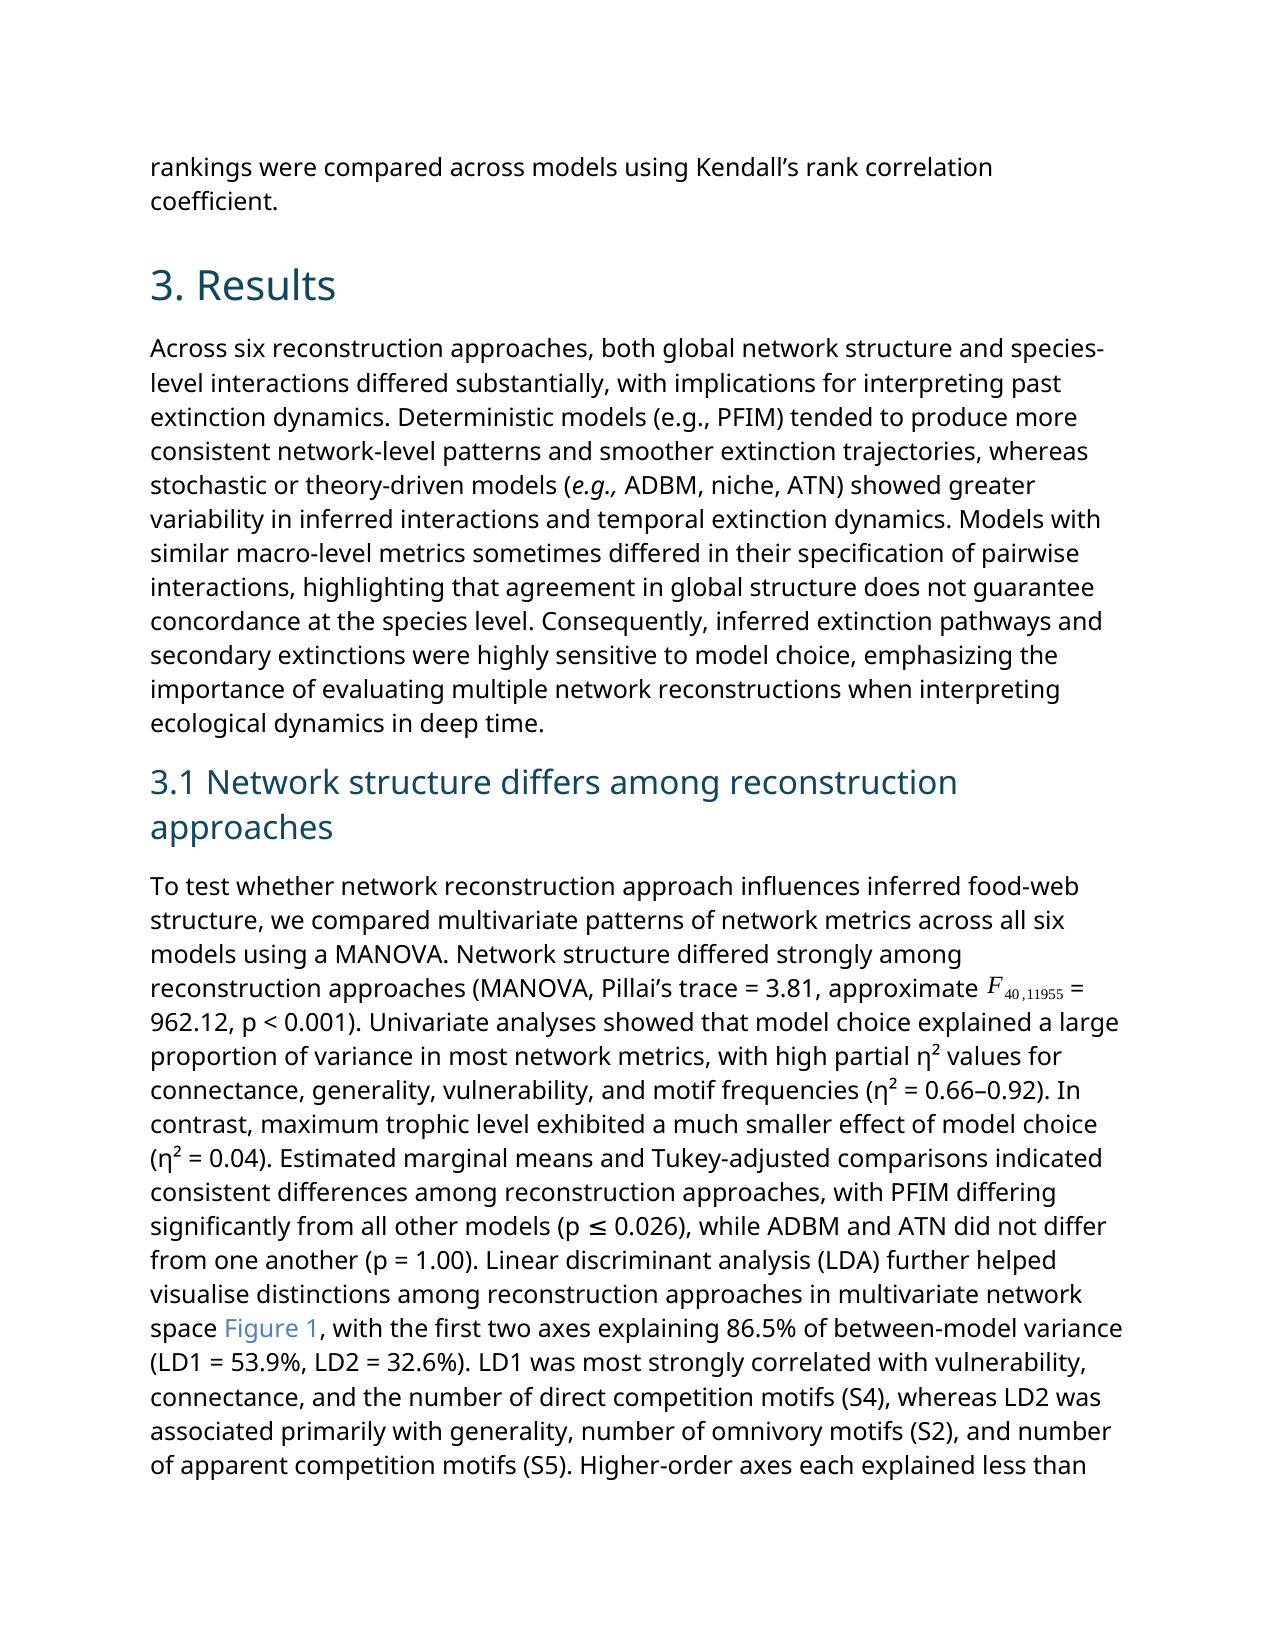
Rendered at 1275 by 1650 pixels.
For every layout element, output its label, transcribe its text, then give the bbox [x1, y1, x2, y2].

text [150, 150, 1125, 218]
text Across six reconstruction approaches, both global network structure and species-level interactions differed substantially, with implications for interpreting past extinction dynamics. Deterministic models (e.g., PFIM) tended to produce more consistent network-level patterns and smoother extinction trajectories, whereas stochastic or theory-driven models (e.g., ADBM, niche, ATN) showed greater variability in inferred interactions and temporal extinction dynamics. Models with similar macro-level metrics sometimes differed in their specification of pairwise interactions, highlighting that agreement in global structure does not guarantee concordance at the species level. Consequently, inferred extinction pathways and secondary extinctions were highly sensitive to model choice, emphasizing the importance of evaluating multiple network reconstructions when interpreting ecological dynamics in deep time. [150, 331, 1125, 740]
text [150, 868, 1125, 1481]
subtitle 3. Results [150, 256, 1125, 312]
subtitle 3.1 Network structure differs among reconstruction approaches [150, 759, 1125, 849]
